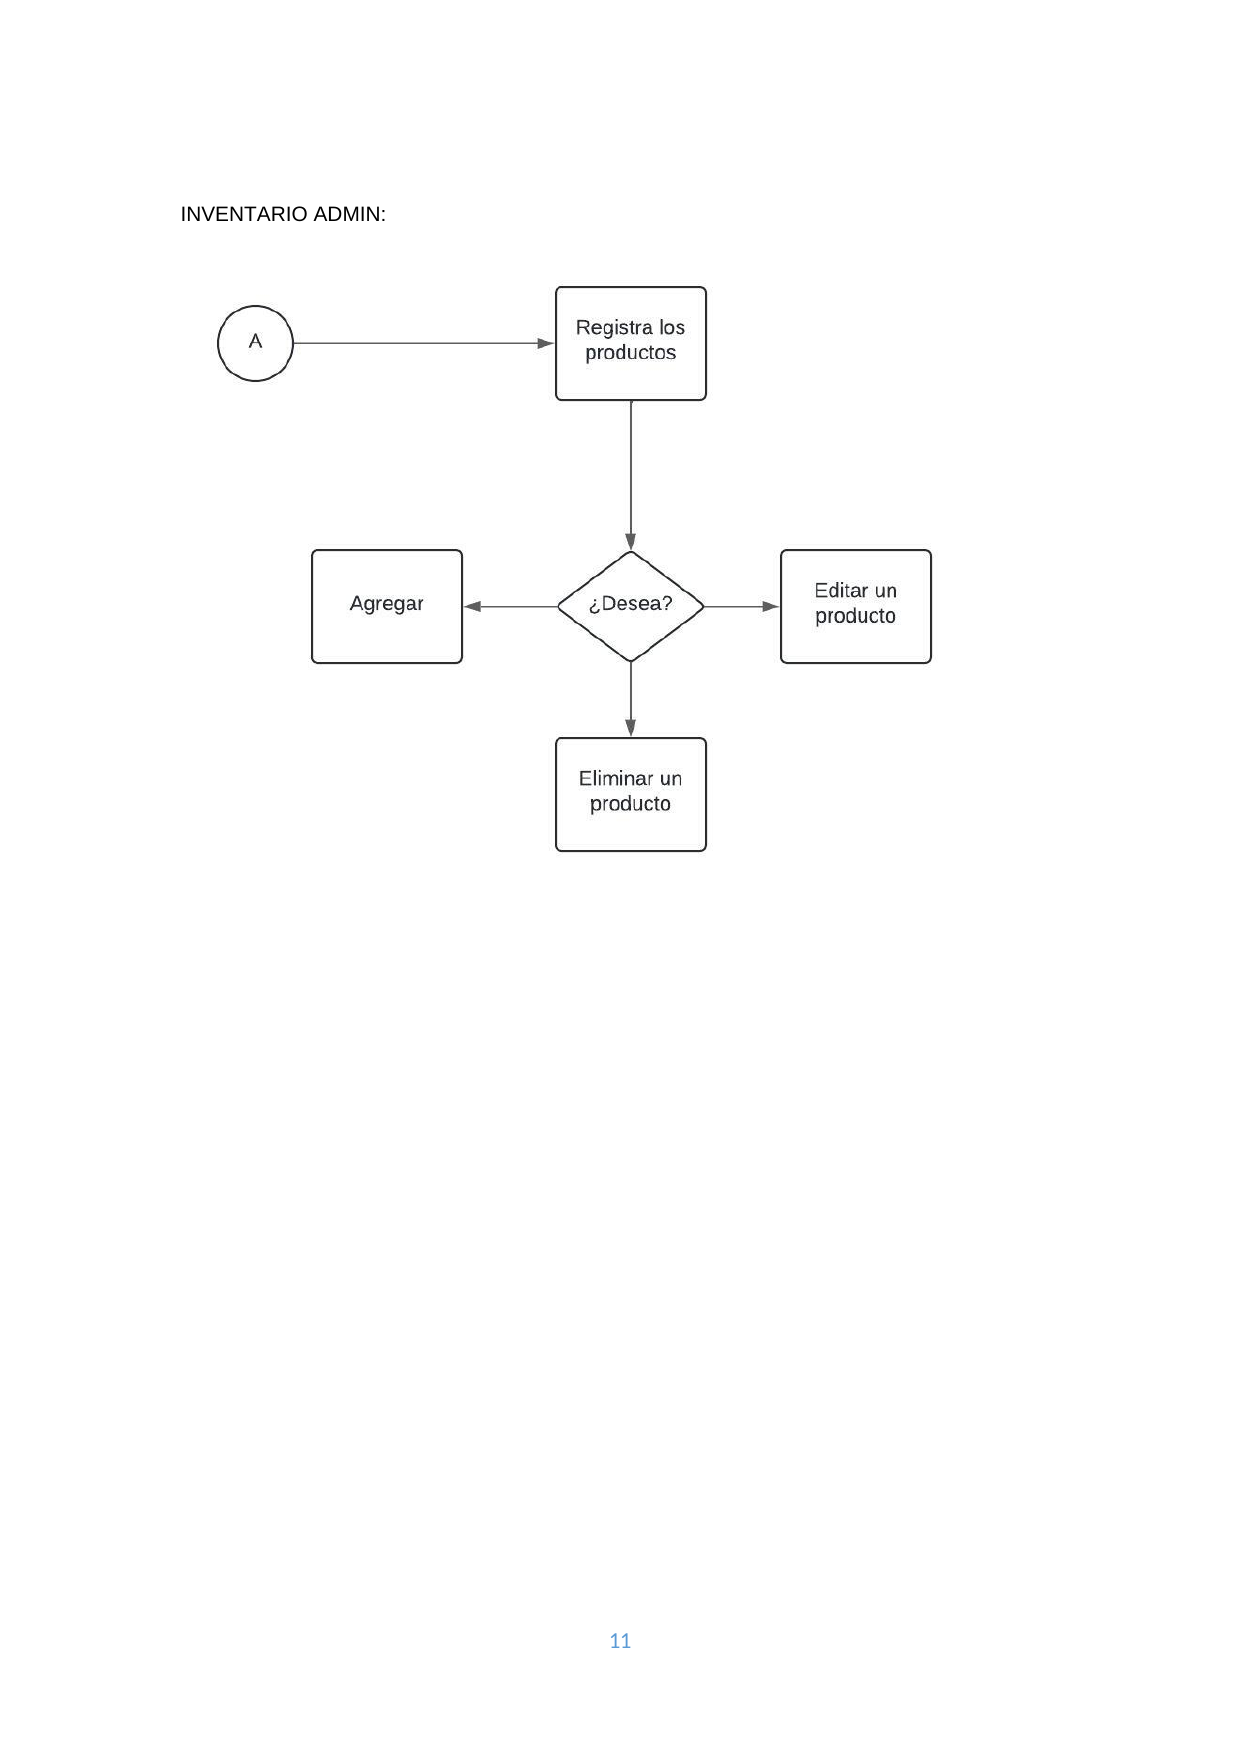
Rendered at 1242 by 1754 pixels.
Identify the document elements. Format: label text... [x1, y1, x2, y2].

picture [180, 250, 968, 888]
text INVENTARIO ADMIN: [180, 202, 1183, 226]
